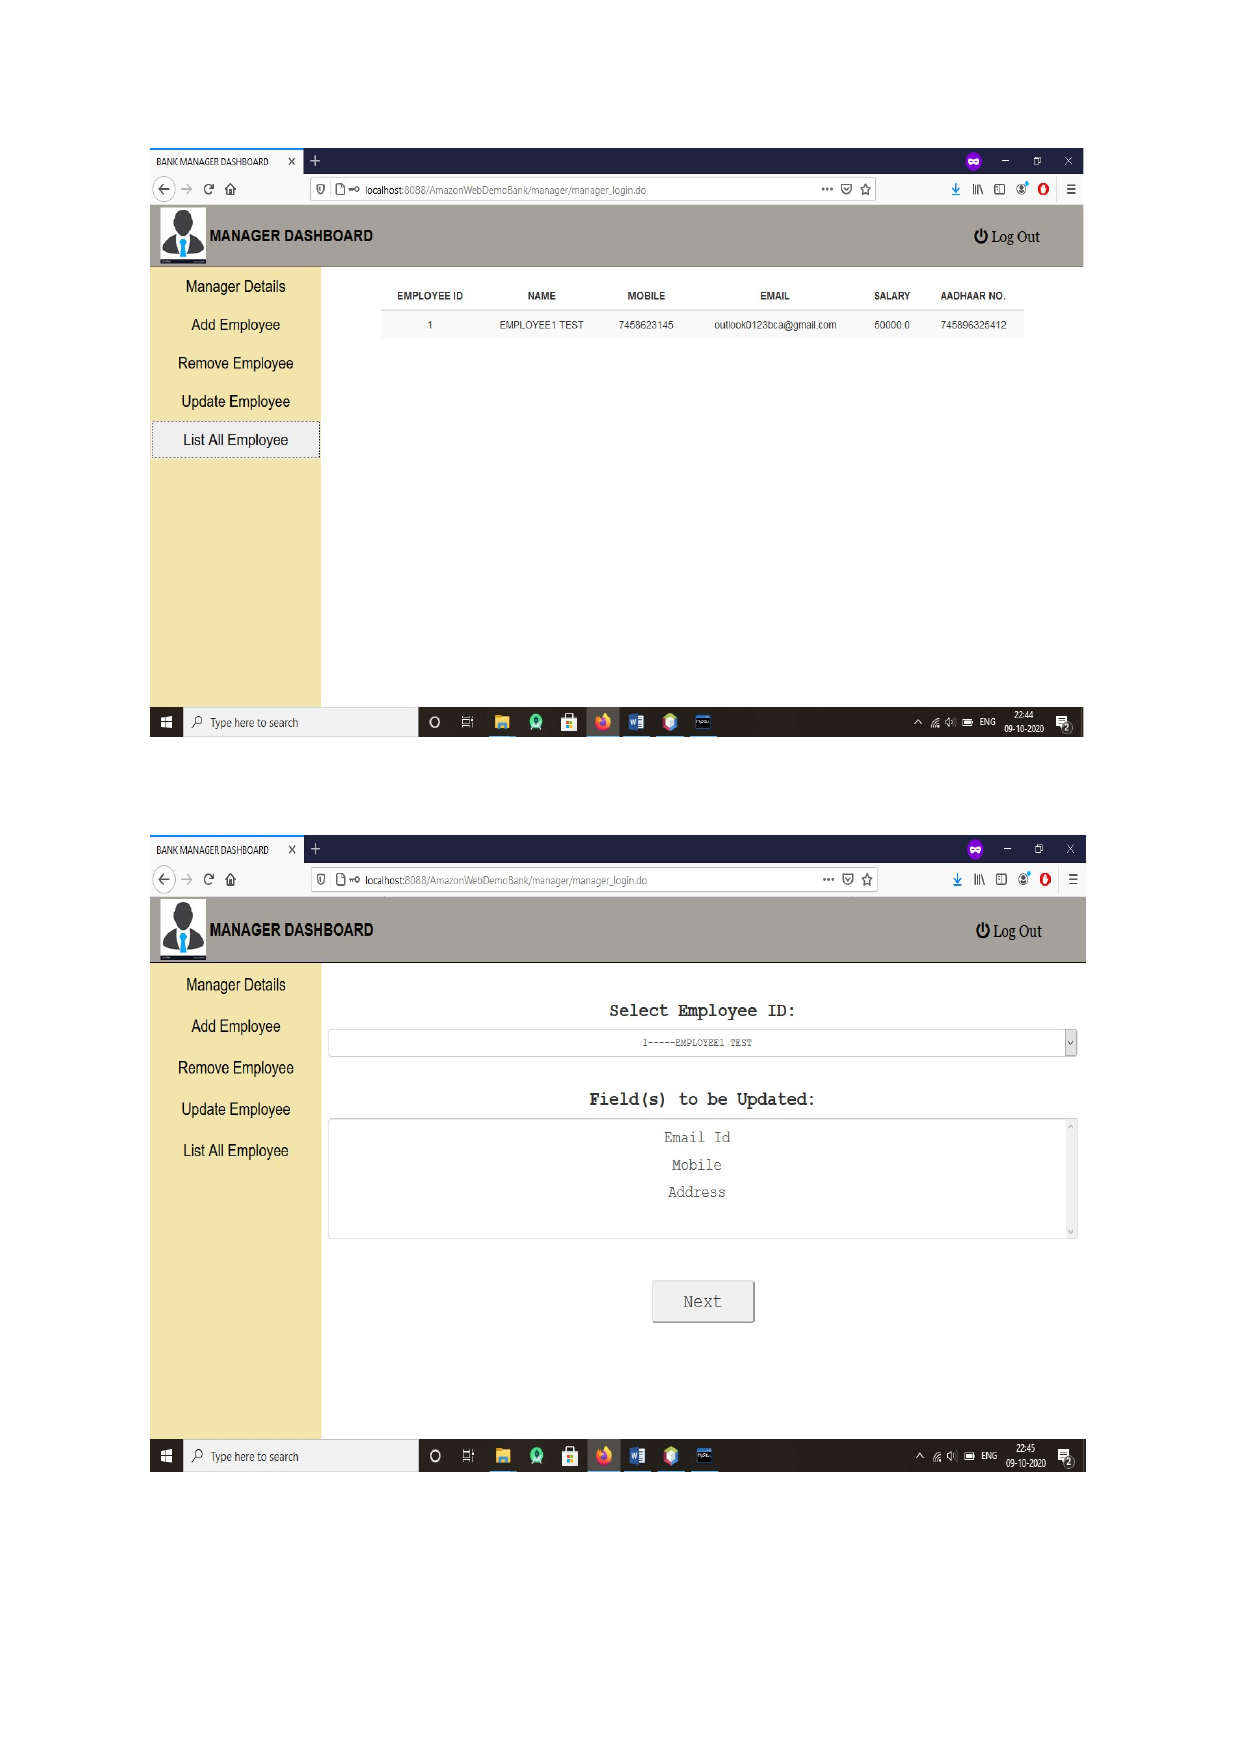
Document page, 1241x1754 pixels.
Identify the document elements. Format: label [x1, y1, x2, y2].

picture [150, 148, 1084, 737]
picture [150, 835, 1086, 1472]
